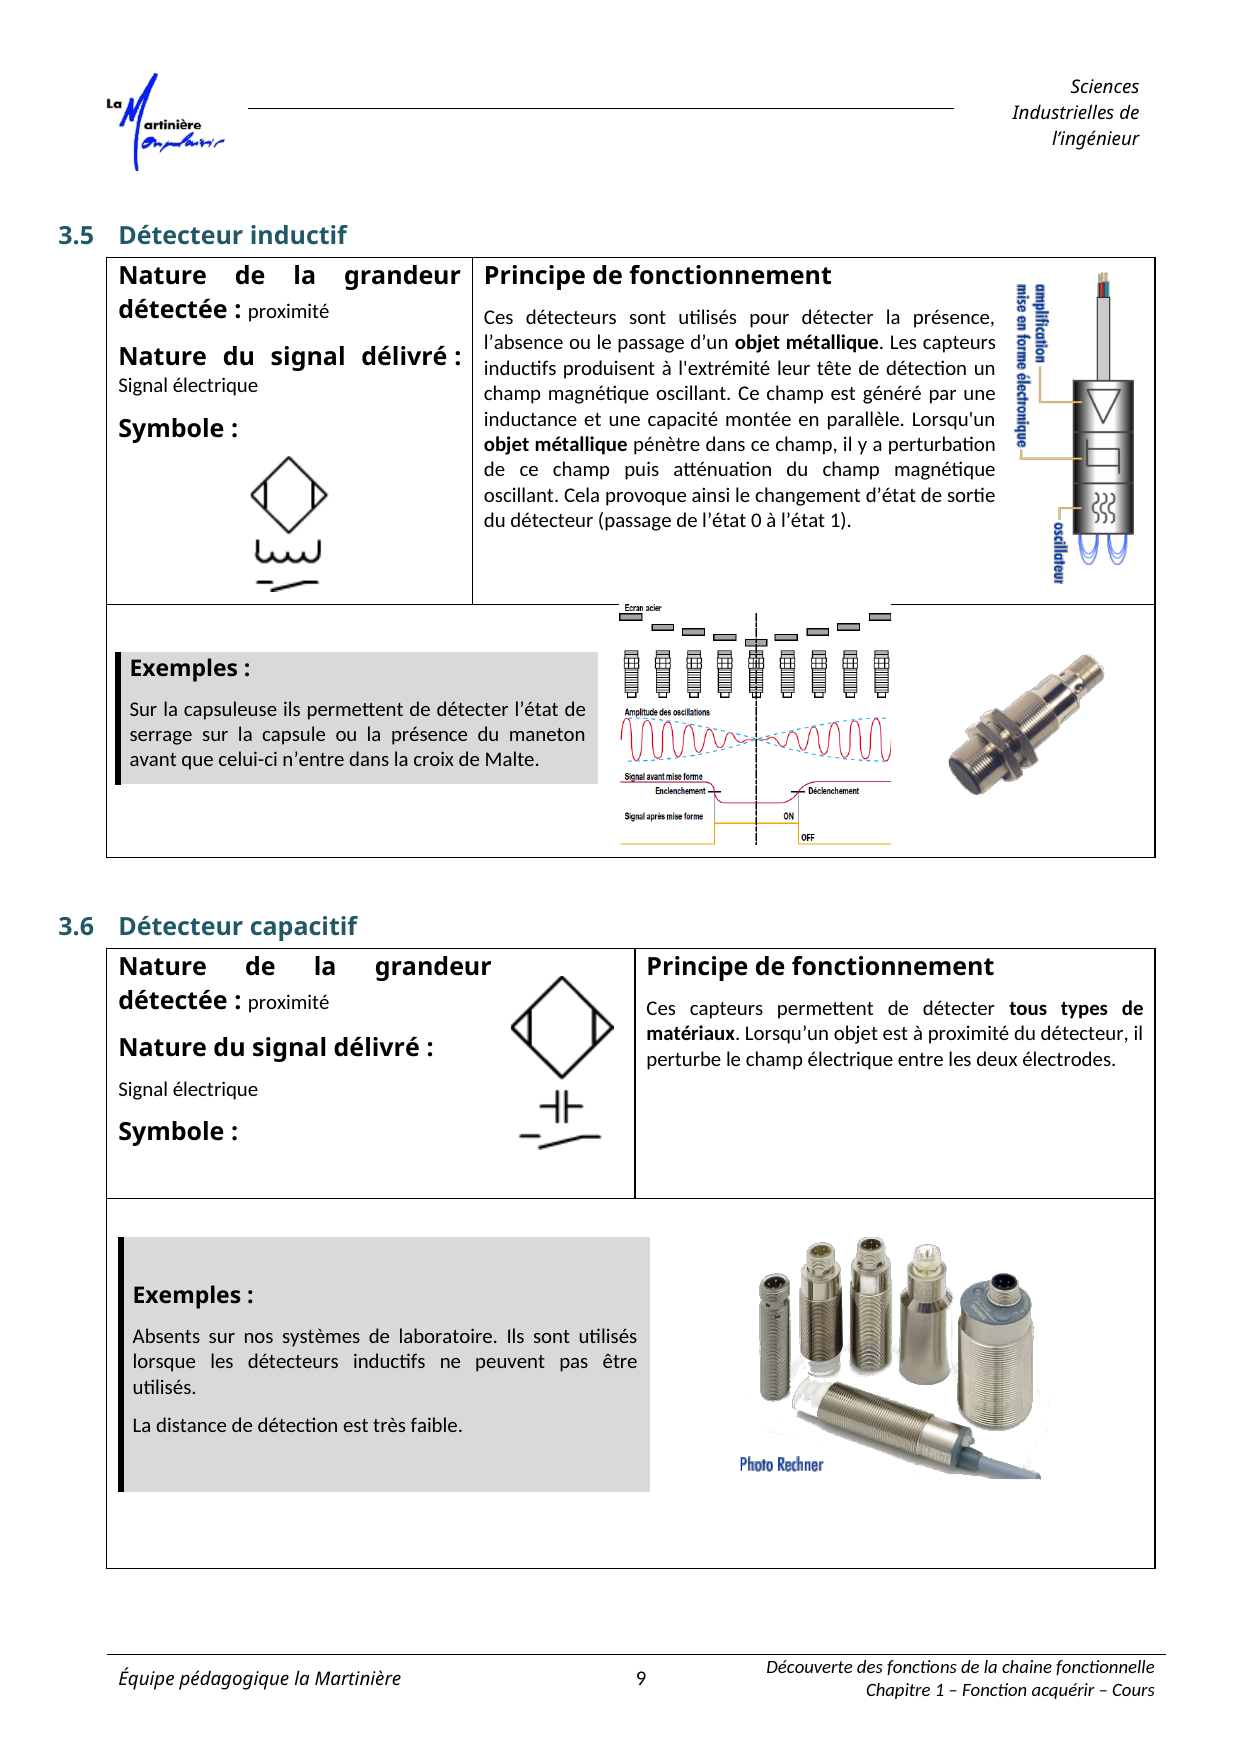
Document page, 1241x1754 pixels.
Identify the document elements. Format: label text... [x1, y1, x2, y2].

table_header Principe de fonctionnement Ces capteurs permettent de détecter tous types de matériaux. Lorsqu’un objet est à proximité du détecteur, il perturbe le champ électrique entre les deux électrodes. [636, 949, 1154, 1198]
picture [106, 73, 225, 171]
subtitle Détecteur inductif [58, 217, 1152, 251]
picture [1015, 273, 1133, 583]
table_cell [107, 605, 1154, 857]
table_header Nature de la grandeur détectée : proximité Nature du signal délivré : Signal électrique Symbole : [107, 258, 472, 604]
picture [619, 604, 892, 845]
subtitle Détecteur capacitif [58, 908, 1152, 942]
table_header Principe de fonctionnement Ces détecteurs sont utilisés pour détecter la présence, l’absence ou le passage d’un objet métallique. Les capteurs inductifs produisent à l'extrémité leur tête de détection un champ magnétique oscillant. Ce champ est généré par une inductance et une capacité montée en parallèle. Lorsqu'un objet métallique pénètre dans ce champ, il y a perturbation de ce champ puis atténuation du champ magnétique oscillant. Cela provoque ainsi le changement d’état de sortie du détecteur (passage de l’état 0 à l’état 1). [473, 258, 1154, 604]
picture [250, 456, 329, 592]
table_header Nature de la grandeur détectée : proximité Nature du signal délivré : Signal électrique Symbole : [107, 949, 634, 1198]
picture [510, 976, 614, 1150]
table_cell [107, 1199, 1154, 1568]
picture [740, 1237, 1053, 1480]
picture [948, 654, 1105, 795]
